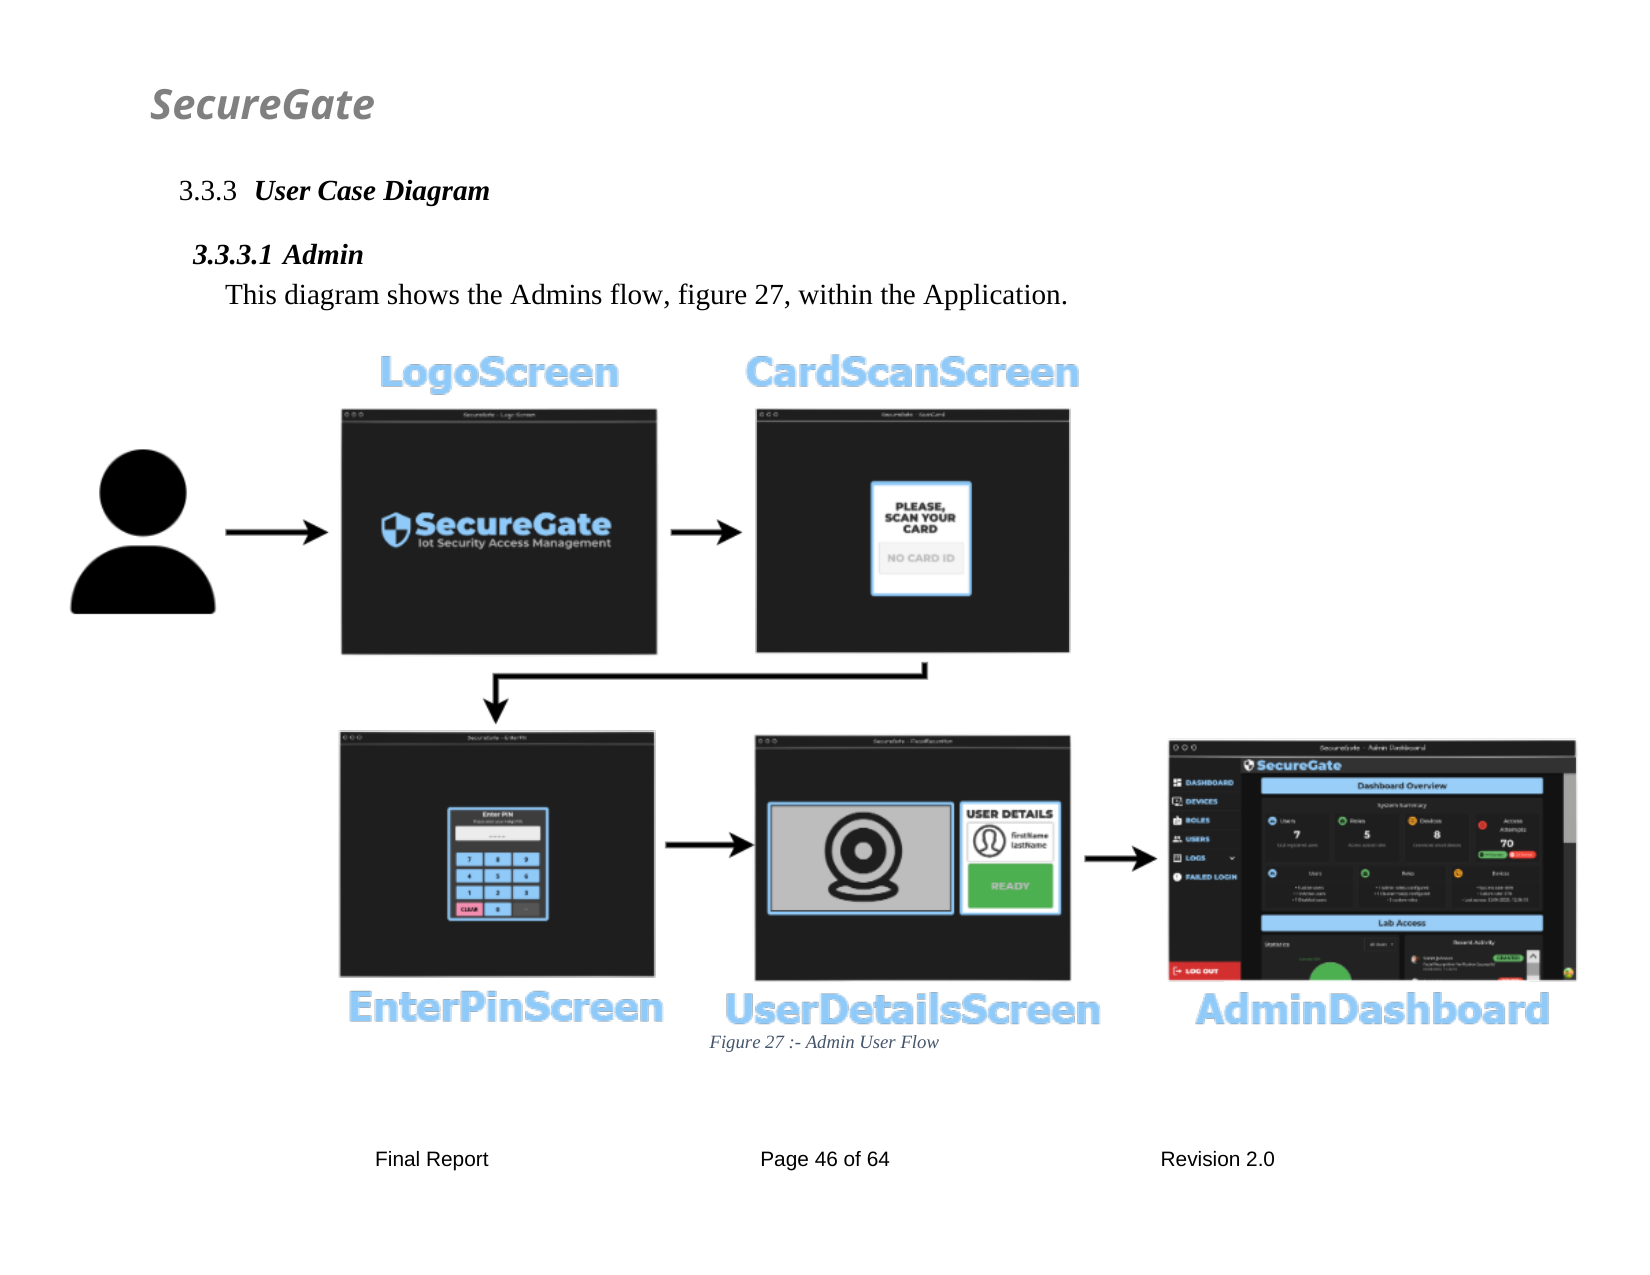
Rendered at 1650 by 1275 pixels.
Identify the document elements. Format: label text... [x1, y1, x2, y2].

subtitle User Case Diagram [178, 173, 1500, 206]
text This diagram shows the Admins flow, figure 27, within the Application. [225, 277, 1500, 311]
picture [61, 344, 1590, 1031]
subtitle Admin [193, 237, 1500, 271]
